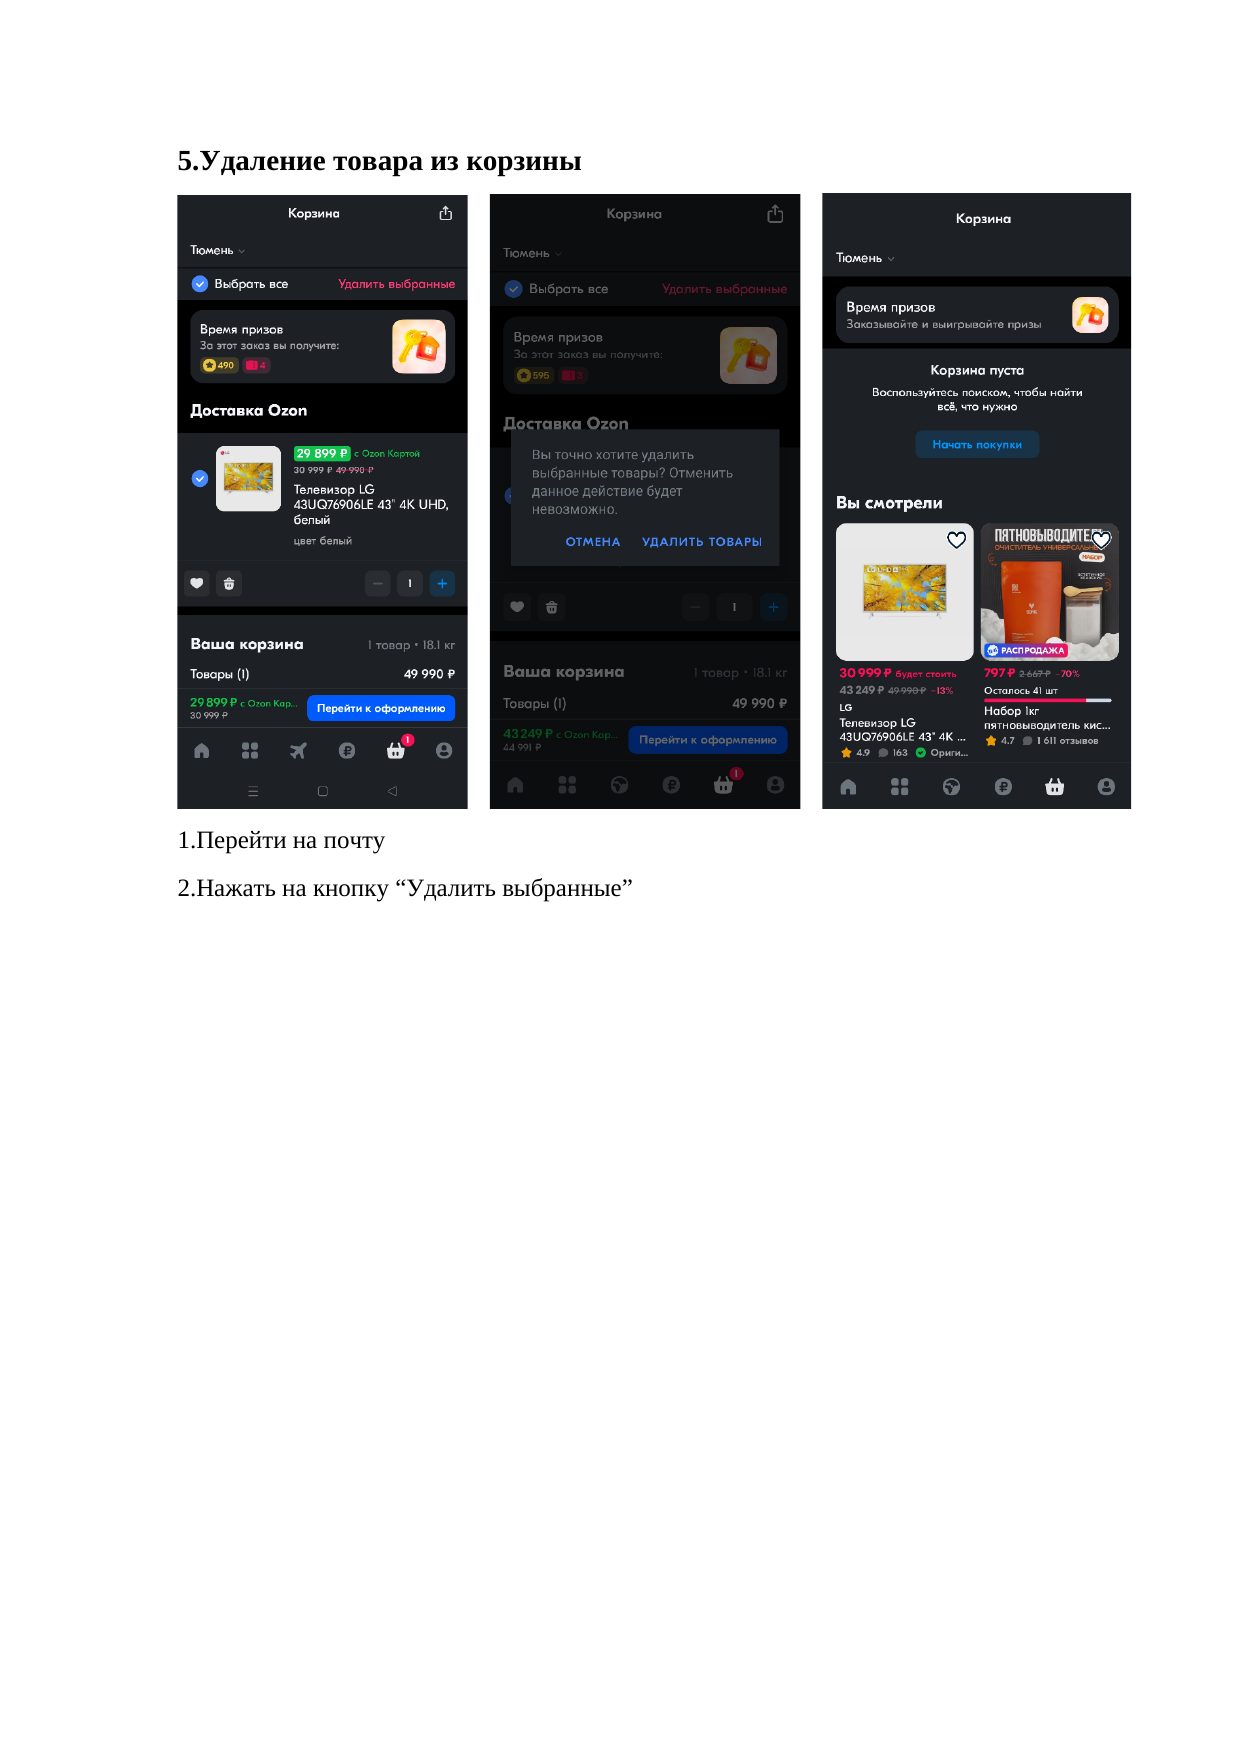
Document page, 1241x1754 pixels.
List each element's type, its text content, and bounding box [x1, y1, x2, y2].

text 2.Нажать на кнопку “Удалить выбранные” [177, 873, 1152, 901]
picture [177, 195, 468, 809]
picture [822, 193, 1132, 809]
subtitle 5.Удаление товара из корзины [177, 143, 1152, 177]
text 1.Перейти на почту [177, 825, 1152, 854]
picture [489, 194, 801, 809]
